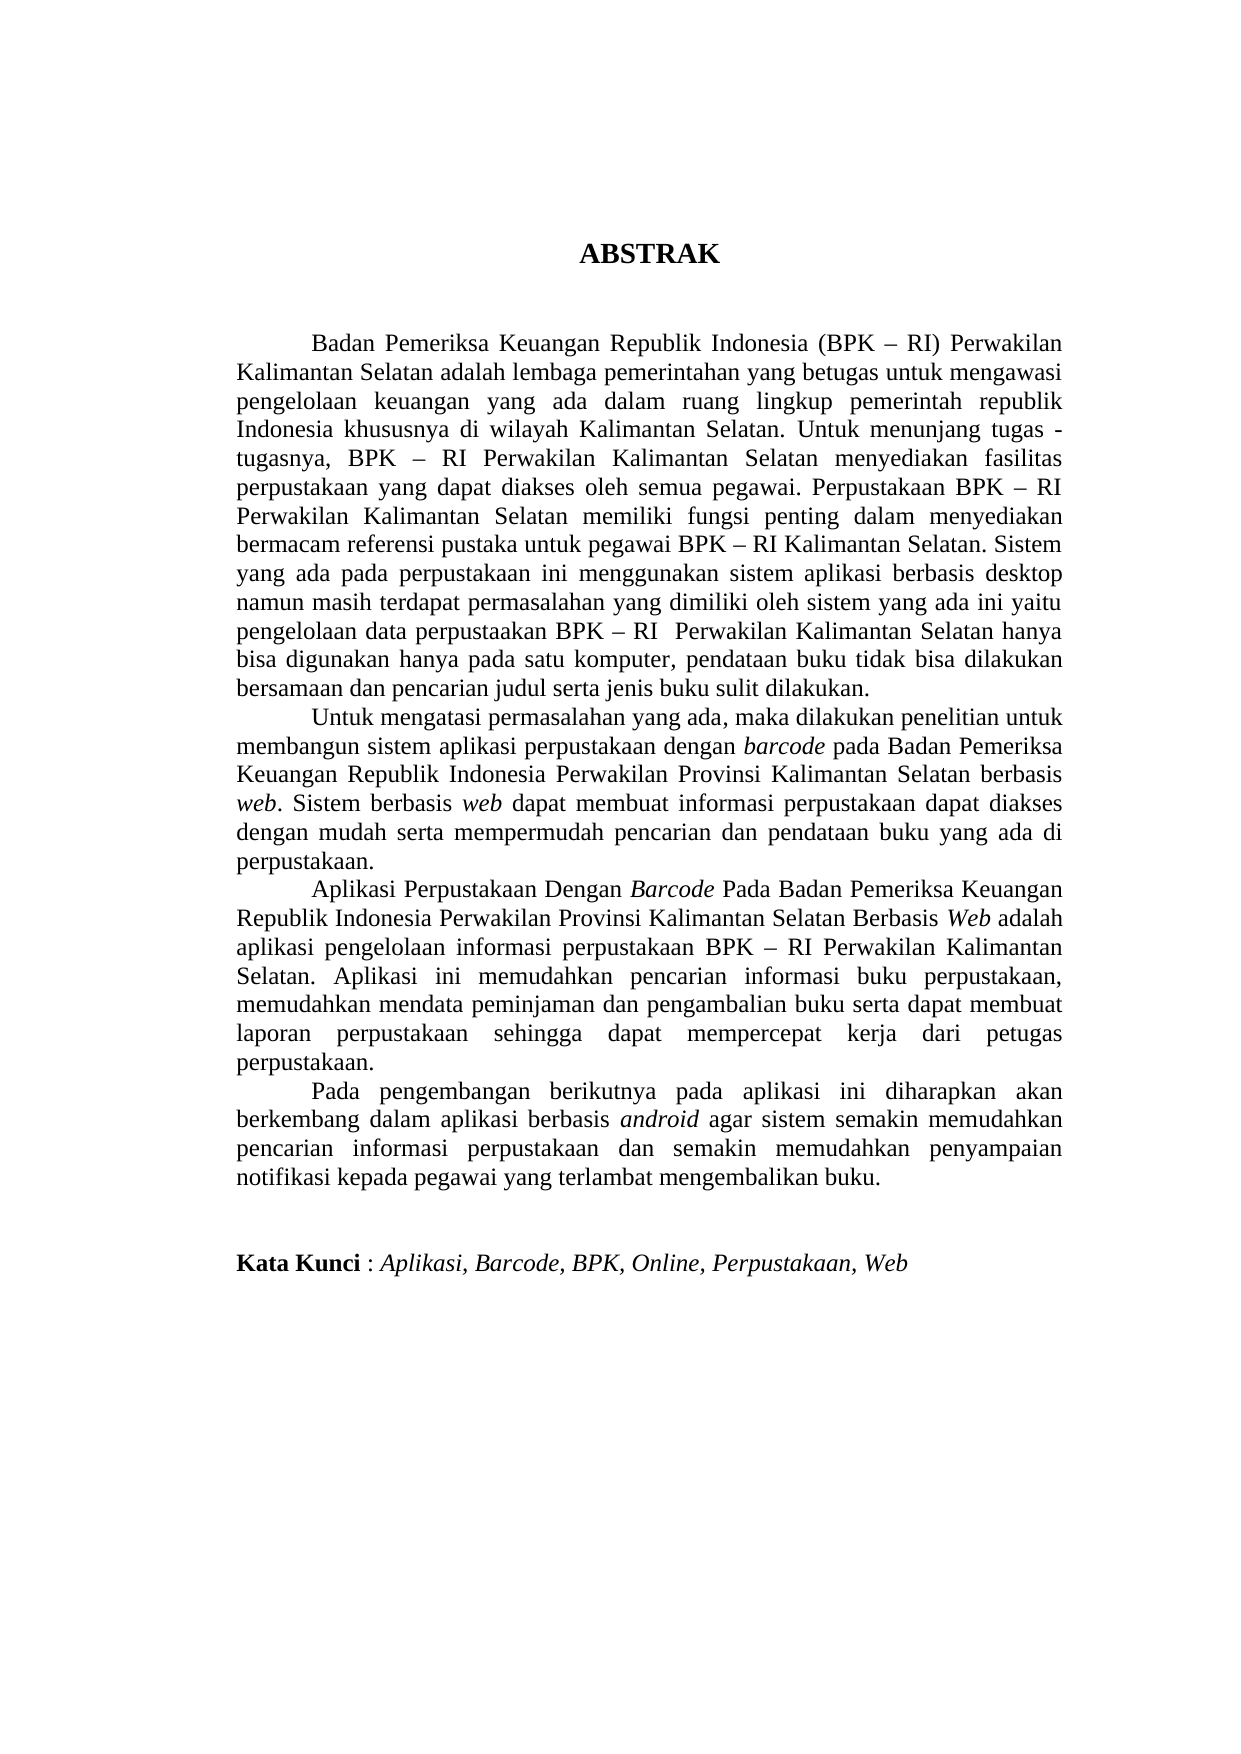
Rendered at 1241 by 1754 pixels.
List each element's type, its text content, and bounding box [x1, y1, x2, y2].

text Badan Pemeriksa Keuangan Republik Indonesia (BPK – RI) Perwakilan Kalimantan Selatan adalah lembaga pemerintahan yang betugas untuk mengawasi pengelolaan keuangan yang ada dalam ruang lingkup pemerintah republik Indonesia khususnya di wilayah Kalimantan Selatan. Untuk menunjang tugas -tugasnya, BPK – RI Perwakilan Kalimantan Selatan menyediakan fasilitas perpustakaan yang dapat diakses oleh semua pegawai. Perpustakaan BPK – RI Perwakilan Kalimantan Selatan memiliki fungsi penting dalam menyediakan bermacam referensi pustaka untuk pegawai BPK – RI Kalimantan Selatan. Sistem yang ada pada perpustakaan ini menggunakan sistem aplikasi berbasis desktop namun masih terdapat permasalahan yang dimiliki oleh sistem yang ada ini yaitu pengelolaan data perpustaakan BPK – RI Perwakilan Kalimantan Selatan hanya bisa digunakan hanya pada satu komputer, pendataan buku tidak bisa dilakukan bersamaan dan pencarian judul serta jenis buku sulit dilakukan. [236, 328, 1063, 702]
text Kata Kunci : Aplikasi, Barcode, BPK, Online, Perpustakaan, Web [236, 1248, 1063, 1277]
text Pada pengembangan berikutnya pada aplikasi ini diharapkan akan berkembang dalam aplikasi berbasis android agar sistem semakin memudahkan pencarian informasi perpustakaan dan semakin memudahkan penyampaian notifikasi kepada pegawai yang terlambat mengembalikan buku. [236, 1076, 1063, 1191]
text Aplikasi Perpustakaan Dengan Barcode Pada Badan Pemeriksa Keuangan Republik Indonesia Perwakilan Provinsi Kalimantan Selatan Berbasis Web adalah aplikasi pengelolaan informasi perpustakaan BPK – RI Perwakilan Kalimantan Selatan. Aplikasi ini memudahkan pencarian informasi buku perpustakaan, memudahkan mendata peminjaman dan pengambalian buku serta dapat membuat laporan perpustakaan sehingga dapat mempercepat kerja dari petugas perpustakaan. [236, 874, 1063, 1076]
text Untuk mengatasi permasalahan yang ada, maka dilakukan penelitian untuk membangun sistem aplikasi perpustakaan dengan barcode pada Badan Pemeriksa Keuangan Republik Indonesia Perwakilan Provinsi Kalimantan Selatan berbasis web. Sistem berbasis web dapat membuat informasi perpustakaan dapat diakses dengan mudah serta mempermudah pencarian dan pendataan buku yang ada di perpustakaan. [236, 702, 1063, 874]
subtitle ABSTRAK [236, 236, 1063, 270]
